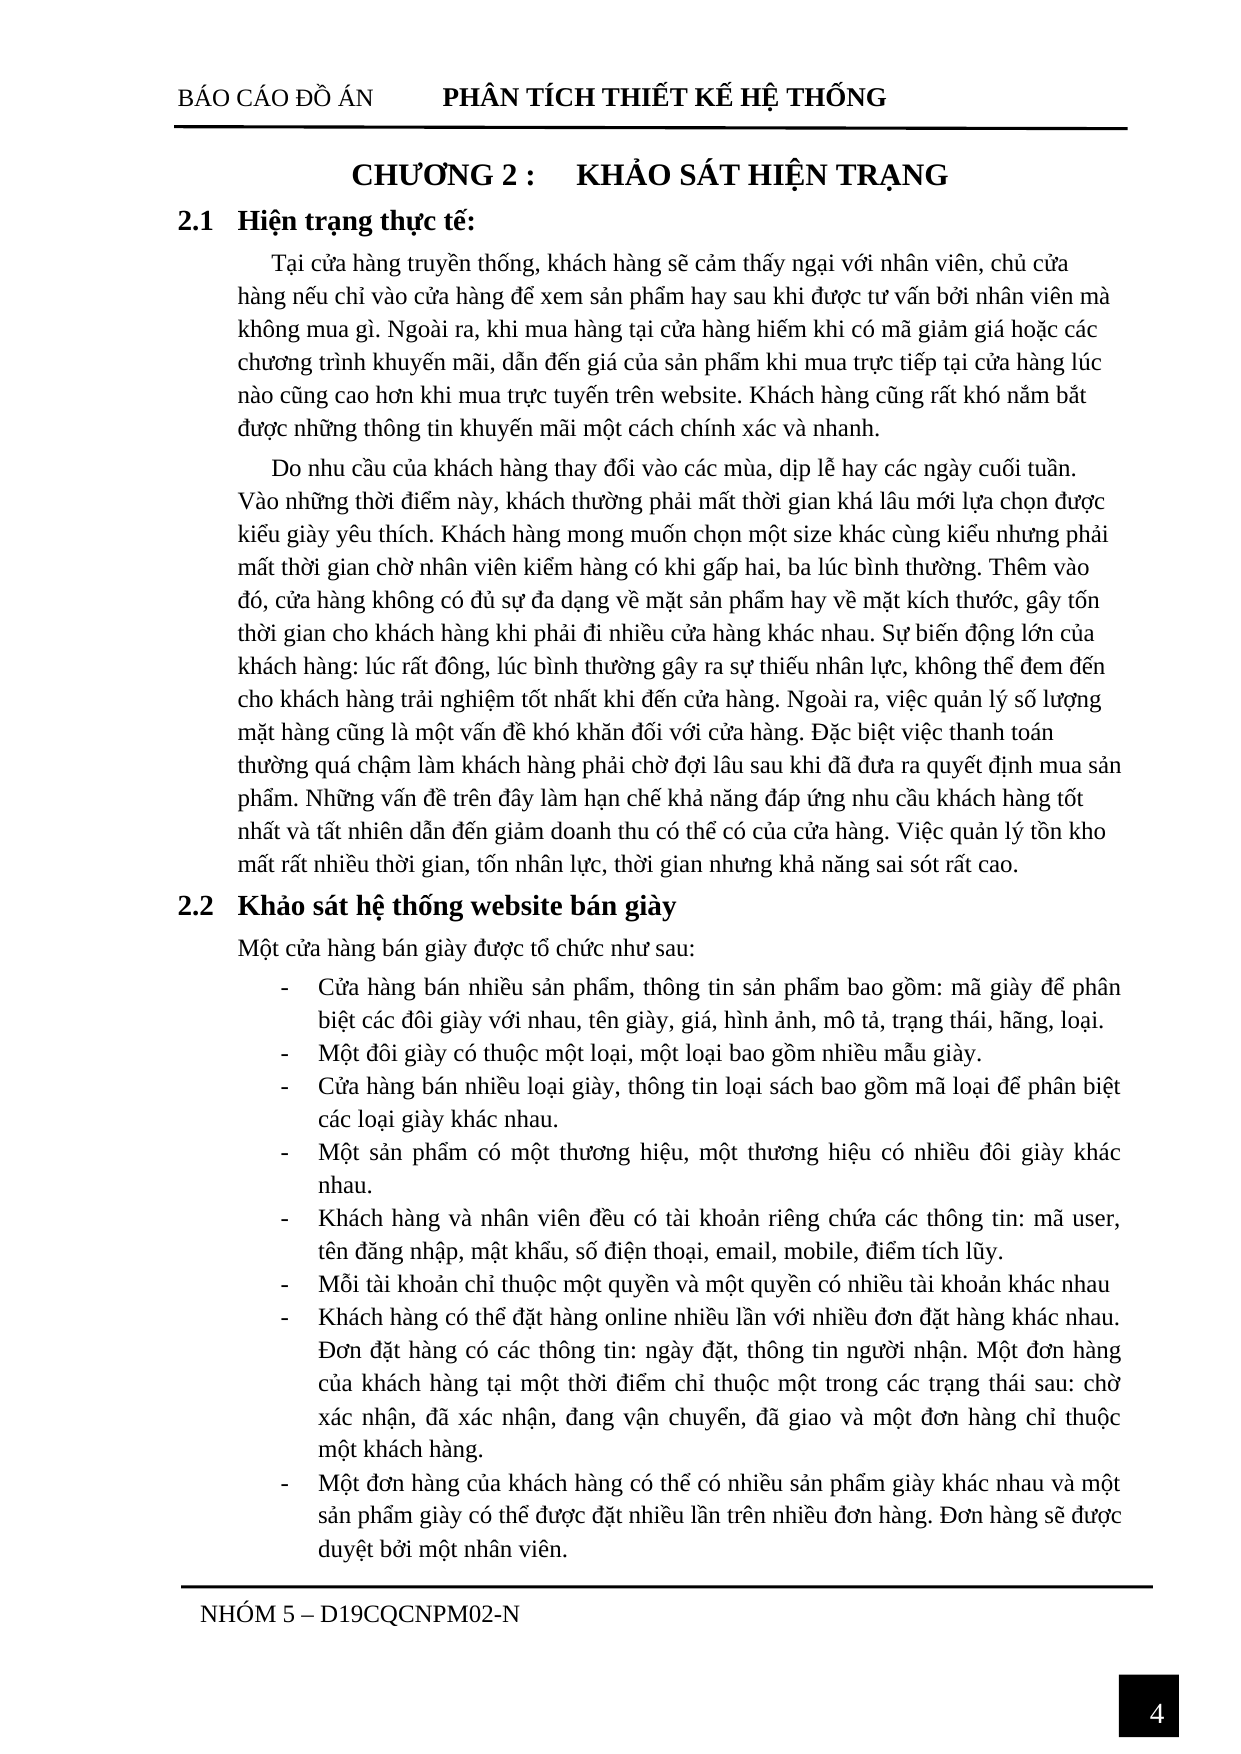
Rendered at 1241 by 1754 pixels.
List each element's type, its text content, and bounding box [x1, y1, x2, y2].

subtitle KHẢO SÁT HIỆN TRẠNG [177, 156, 1122, 192]
list Khách hàng và nhân viên đều có tài khoản riêng chứa các thông tin: mã user, tên đăng nhập, mật khẩu, số điện thoại, email, mobile, điểm tích lũy. [280, 1203, 1122, 1265]
list Mỗi tài khoản chỉ thuộc một quyền và một quyền có nhiều tài khoản khác nhau [280, 1269, 1122, 1298]
text Một cửa hàng bán giày được tổ chức như sau: [237, 933, 1122, 962]
list Một đơn hàng của khách hàng có thể có nhiều sản phẩm giày khác nhau và một sản phẩm giày có thể được đặt nhiều lần trên nhiều đơn hàng. Đơn hàng sẽ được duyệt bởi một nhân viên. [280, 1468, 1122, 1562]
list Một sản phẩm có một thương hiệu, một thương hiệu có nhiều đôi giày khác nhau. [280, 1137, 1122, 1199]
list Cửa hàng bán nhiều sản phẩm, thông tin sản phẩm bao gồm: mã giày để phân biệt các đôi giày với nhau, tên giày, giá, hình ảnh, mô tả, trạng thái, hãng, loại. [280, 972, 1122, 1034]
list Một đôi giày có thuộc một loại, một loại bao gồm nhiều mẫu giày. [280, 1038, 1122, 1067]
subtitle Khảo sát hệ thống website bán giày [177, 888, 1122, 922]
list Khách hàng có thể đặt hàng online nhiều lần với nhiều đơn đặt hàng khác nhau. Đơn đặt hàng có các thông tin: ngày đặt, thông tin người nhận. Một đơn hàng của khách hàng tại một thời điểm chỉ thuộc một trong các trạng thái sau: chờ xác nhận, đã xác nhận, đang vận chuyển, đã giao và một đơn hàng chỉ thuộc một khách hàng. [280, 1302, 1122, 1463]
subtitle Hiện trạng thực tế: [177, 203, 1122, 237]
list Cửa hàng bán nhiều loại giày, thông tin loại sách bao gồm mã loại để phân biệt các loại giày khác nhau. [280, 1071, 1122, 1133]
text Tại cửa hàng truyền thống, khách hàng sẽ cảm thấy ngại với nhân viên, chủ cửa hàng nếu chỉ vào cửa hàng để xem sản phẩm hay sau khi được tư vấn bởi nhân viên mà không mua gì. Ngoài ra, khi mua hàng tại cửa hàng hiếm khi có mã giảm giá hoặc các chương trình khuyến mãi, dẫn đến giá của sản phẩm khi mua trực tiếp tại cửa hàng lúc nào cũng cao hơn khi mua trực tuyến trên website. Khách hàng cũng rất khó nắm bắt được những thông tin khuyến mãi một cách chính xác và nhanh. [237, 248, 1122, 442]
text Do nhu cầu của khách hàng thay đổi vào các mùa, dịp lễ hay các ngày cuối tuần. Vào những thời điểm này, khách thường phải mất thời gian khá lâu mới lựa chọn được kiểu giày yêu thích. Khách hàng mong muốn chọn một size khác cùng kiểu nhưng phải mất thời gian chờ nhân viên kiểm hàng có khi gấp hai, ba lúc bình thường. Thêm vào đó, cửa hàng không có đủ sự đa dạng về mặt sản phẩm hay về mặt kích thước, gây tốn thời gian cho khách hàng khi phải đi nhiều cửa hàng khác nhau. Sự biến động lớn của khách hàng: lúc rất đông, lúc bình thường gây ra sự thiếu nhân lực, không thể đem đến cho khách hàng trải nghiệm tốt nhất khi đến cửa hàng. Ngoài ra, việc quản lý số lượng mặt hàng cũng là một vấn đề khó khăn đối với cửa hàng. Đặc biệt việc thanh toán thường quá chậm làm khách hàng phải chờ đợi lâu sau khi đã đưa ra quyết định mua sản phẩm. Những vấn đề trên đây làm hạn chế khả năng đáp ứng nhu cầu khách hàng tốt nhất và tất nhiên dẫn đến giảm doanh thu có thể có của cửa hàng. Việc quản lý tồn kho mất rất nhiều thời gian, tốn nhân lực, thời gian nhưng khả năng sai sót rất cao. [237, 453, 1122, 878]
